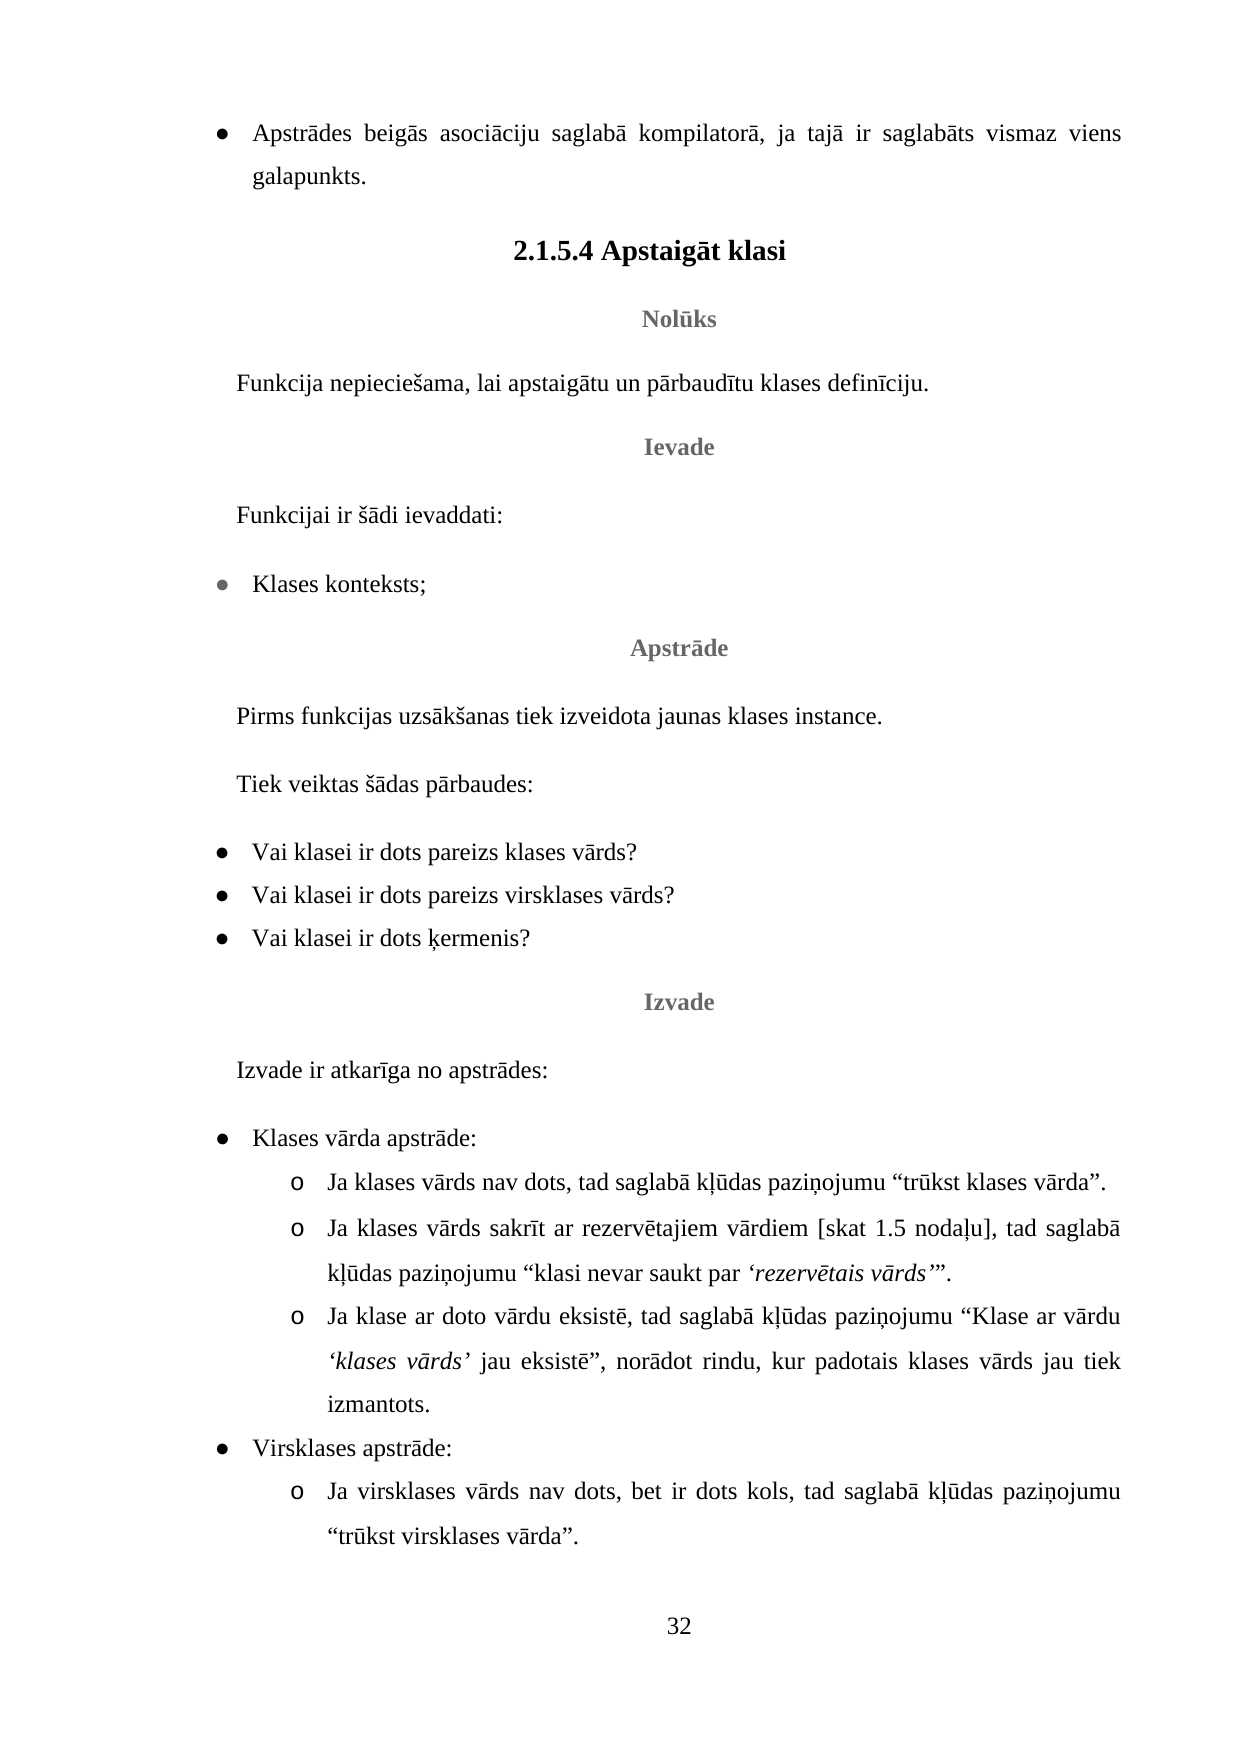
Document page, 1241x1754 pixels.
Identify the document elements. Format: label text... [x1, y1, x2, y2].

list Ja klases vārds sakrīt ar rezervētajiem vārdiem [skat 1.5 nodaļu], tad saglabā kļūdas paziņojumu “klasi nevar saukt par ‘rezervētais vārds’”. [290, 1213, 1122, 1287]
list Vai klasei ir dots pareizs virsklases vārds? [214, 880, 1122, 909]
list Ja klase ar doto vārdu eksistē, tad saglabā kļūdas paziņojumu “Klase ar vārdu ‘klases vārds’ jau eksistē”, norādot rindu, kur padotais klases vārds jau tiek izmantots. [290, 1301, 1122, 1418]
list Klases konteksts; [214, 569, 1122, 597]
text Ievade [177, 432, 1122, 461]
list Ja virsklases vārds nav dots, bet ir dots kols, tad saglabā kļūdas paziņojumu “trūkst virsklases vārda”. [289, 1476, 1122, 1550]
text Tiek veiktas šādas pārbaudes: [177, 769, 1122, 798]
text Apstrāde [177, 633, 1122, 661]
list Vai klasei ir dots pareizs klases vārds? [214, 837, 1122, 866]
list Virsklases apstrāde: [214, 1433, 1122, 1461]
list Apstrādes beigās asociāciju saglabā kompilatorā, ja tajā ir saglabāts vismaz viens galapunkts. [214, 118, 1122, 190]
text Izvade [177, 987, 1122, 1016]
text Funkcijai ir šādi ievaddati: [177, 501, 1122, 529]
text Nolūks [177, 304, 1122, 333]
list Klases vārda apstrāde: [215, 1123, 1122, 1152]
text Izvade ir atkarīga no apstrādes: [177, 1055, 1122, 1084]
list Vai klasei ir dots ķermenis? [214, 923, 1122, 952]
subtitle 2.1.5.4 Apstaigāt klasi [177, 233, 1122, 267]
text Funkcija nepieciešama, lai apstaigātu un pārbaudītu klases definīciju. [177, 368, 1122, 397]
list Ja klases vārds nav dots, tad saglabā kļūdas paziņojumu “trūkst klases vārda”. [289, 1167, 1122, 1197]
text Pirms funkcijas uzsākšanas tiek izveidota jaunas klases instance. [177, 701, 1122, 729]
